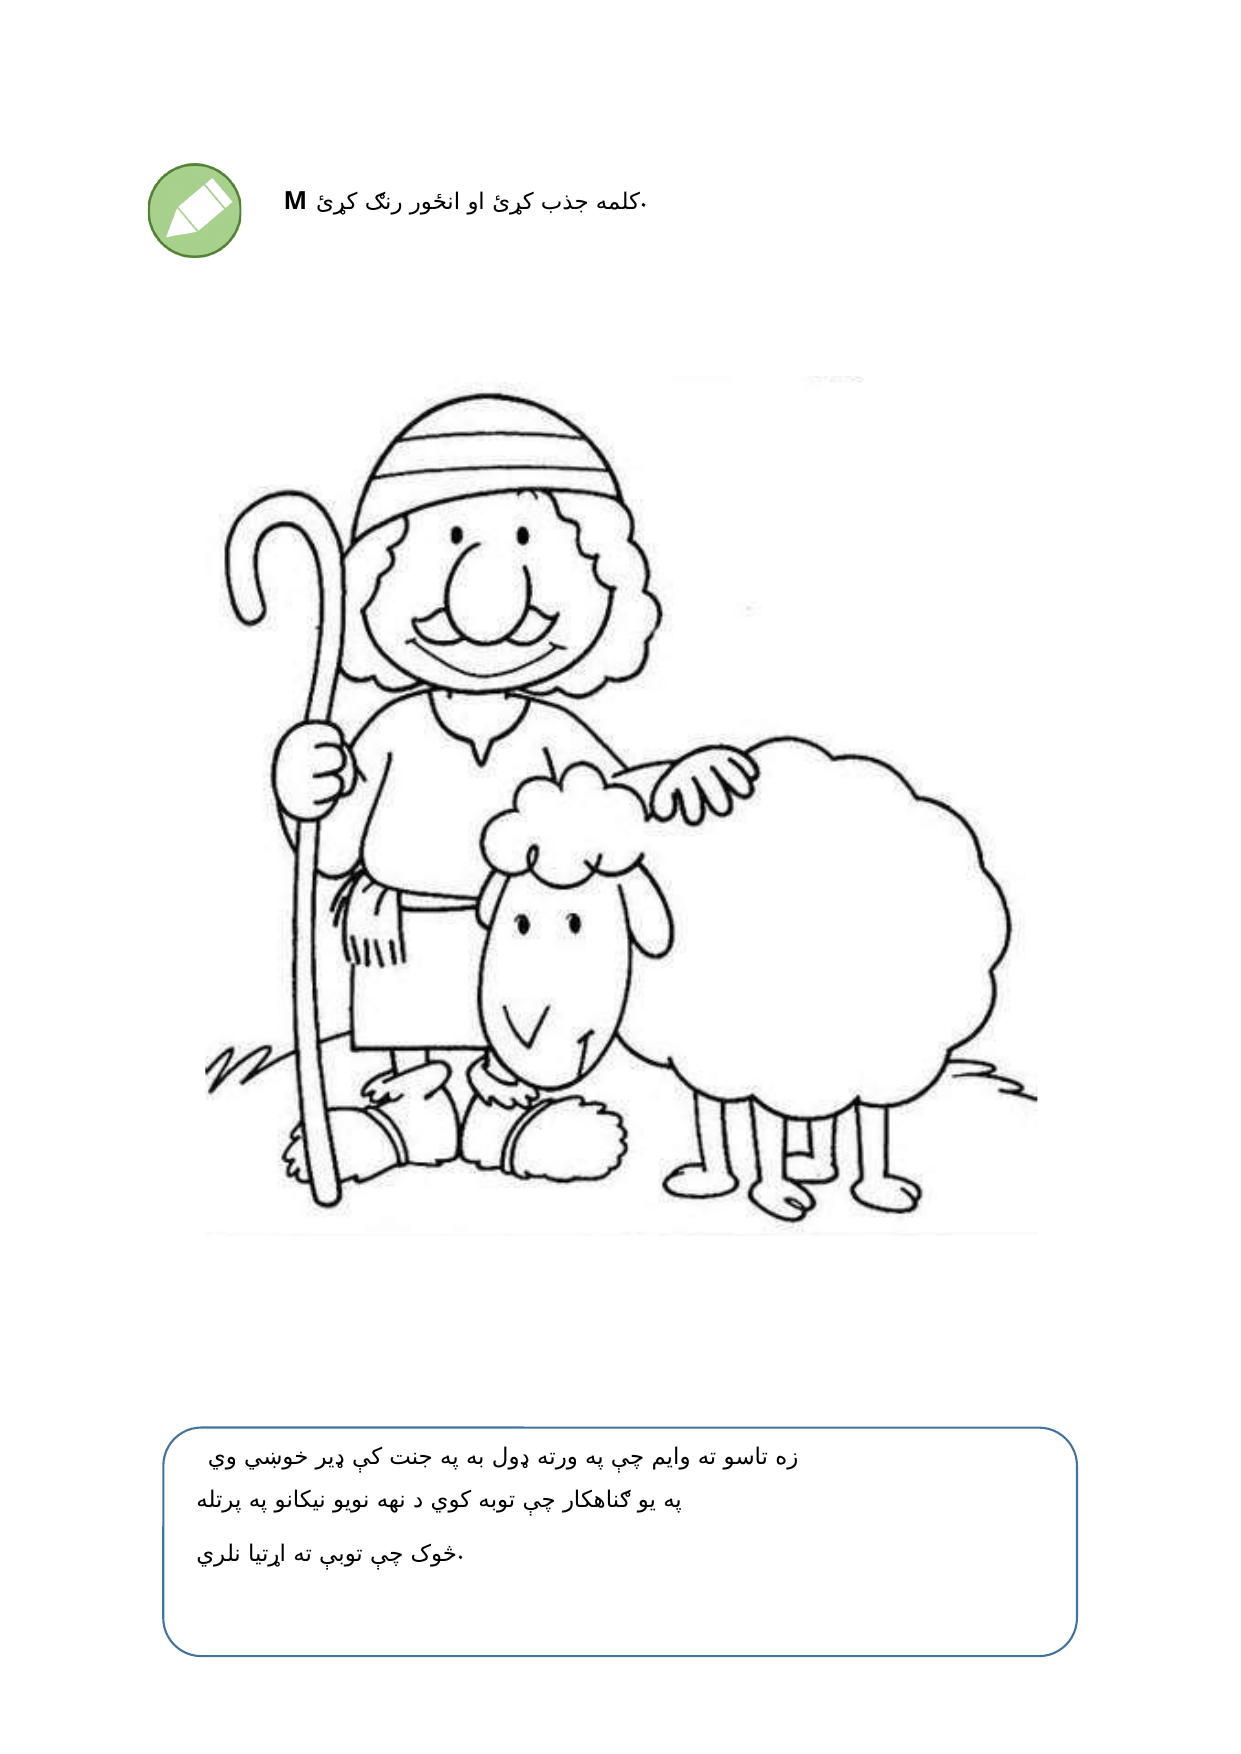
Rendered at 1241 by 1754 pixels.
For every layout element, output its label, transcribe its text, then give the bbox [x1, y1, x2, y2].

text په یو ګناهکار چې توبه کوي د نهه نويو نیکانو په پرتله [150, 1487, 1090, 1513]
picture [147, 163, 242, 258]
text M کلمه جذب کړئ او انځور رنګ کړئ. [242, 177, 1090, 224]
text څوک چې توبې ته اړتیا نلري. [150, 1532, 1090, 1576]
picture [205, 376, 1038, 1236]
text زه تاسو ته وایم چې په ورته ډول به په جنت کې ډیر خوښي وي [150, 1443, 1090, 1470]
